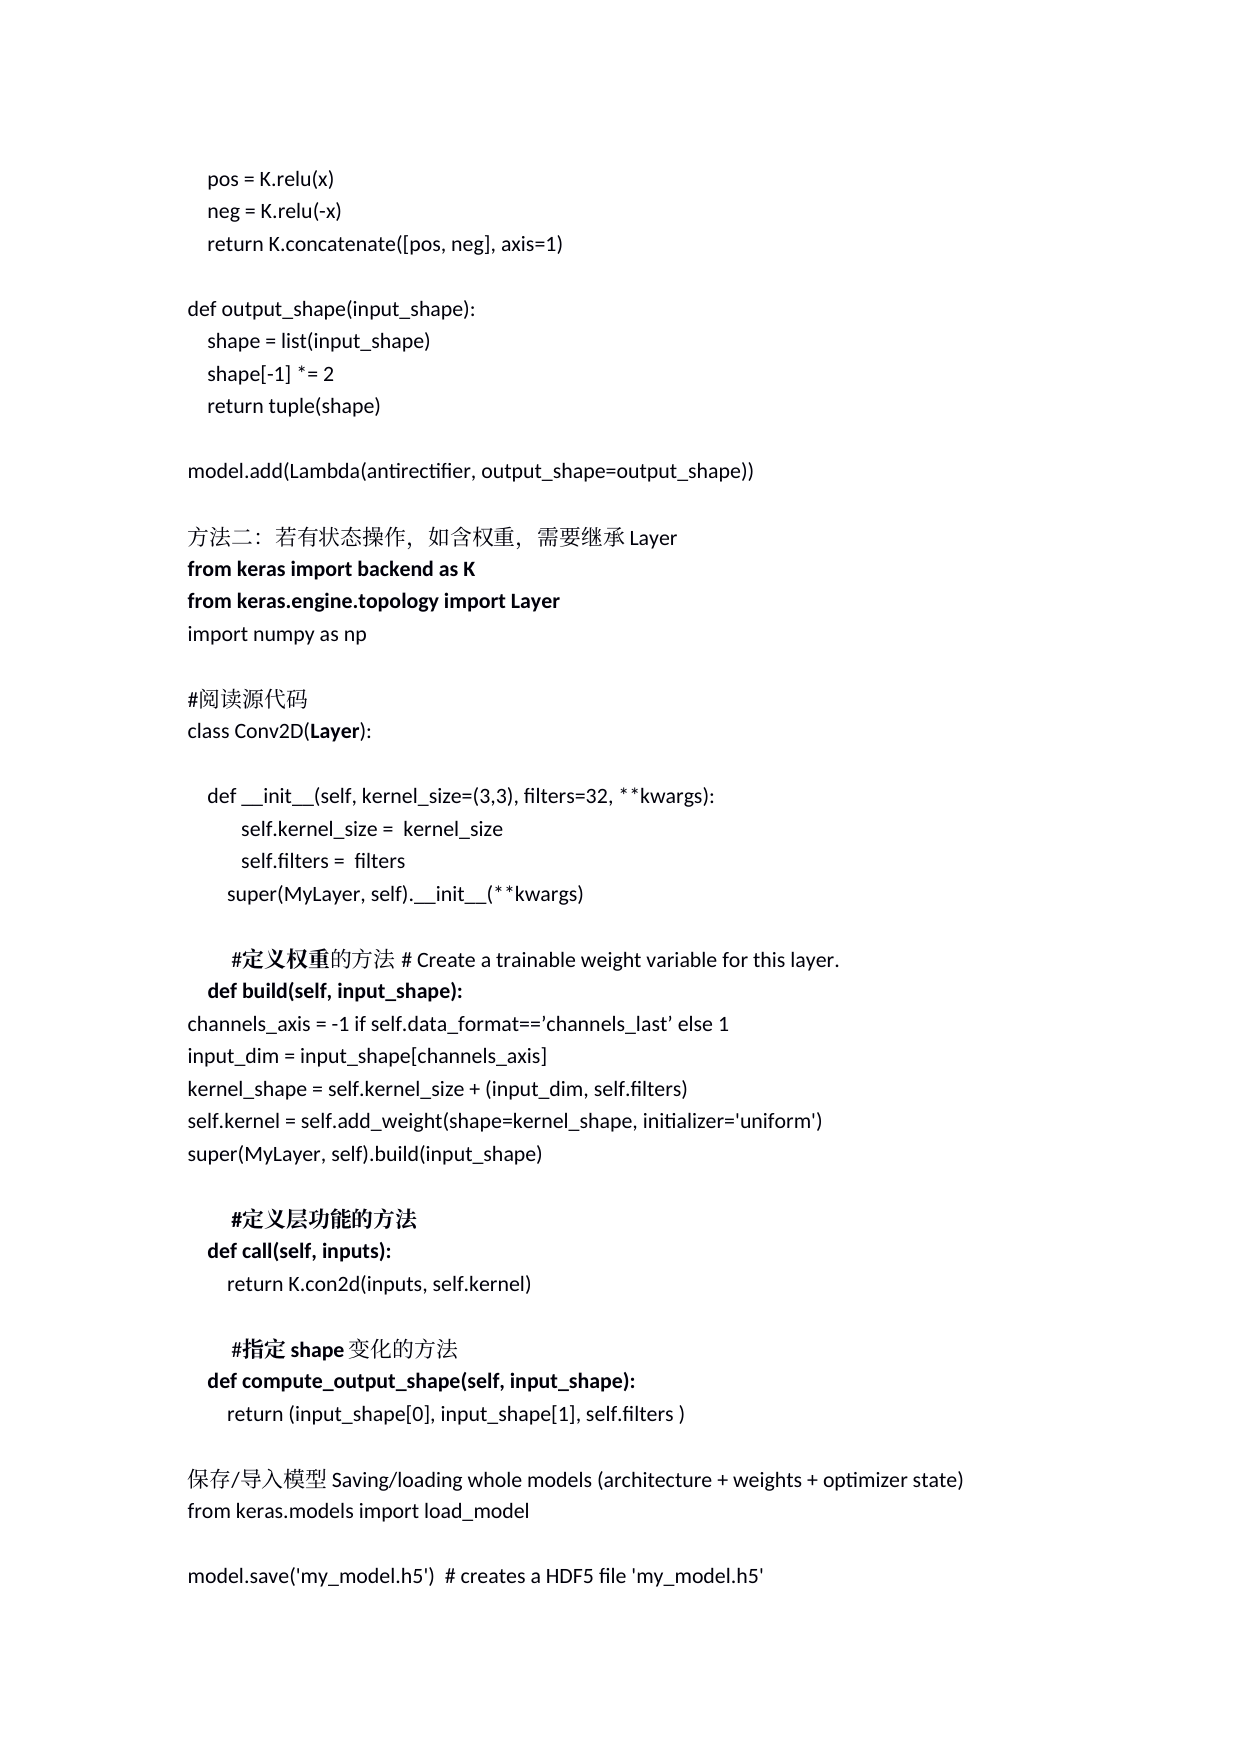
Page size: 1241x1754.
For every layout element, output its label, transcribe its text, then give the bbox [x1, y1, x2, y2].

text model.save('my_model.h5') # creates a HDF5 file 'my_model.h5' [187, 1559, 1053, 1592]
text 保存/导入模型Saving/loading whole models (architecture + weights + optimizer state) [187, 1462, 1053, 1494]
text def build(self, input_shape): [187, 974, 1053, 1007]
text #定义层功能的方法 [187, 1202, 1053, 1234]
text return (input_shape[0], input_shape[1], self.filters ) [187, 1397, 1053, 1429]
text class Conv2D(Layer): [187, 714, 1053, 747]
text #定义权重的方法 # Create a trainable weight variable for this layer. [187, 942, 1053, 974]
text 方法二：若有状态操作，如含权重，需要继承Layer [187, 519, 1053, 552]
text super(MyLayer, self).build(input_shape) [187, 1137, 1053, 1169]
text def __init__(self, kernel_size=(3,3), filters=32, **kwargs): [187, 779, 1053, 812]
text kernel_shape = self.kernel_size + (input_dim, self.filters) [187, 1072, 1053, 1104]
text import numpy as np [187, 617, 1053, 649]
text self.kernel_size = kernel_size [187, 812, 1053, 844]
text def call(self, inputs): [187, 1234, 1053, 1267]
text return K.concatenate([pos, neg], axis=1) [187, 227, 1053, 259]
text #阅读源代码 [187, 682, 1053, 714]
text from keras.models import load_model [187, 1494, 1053, 1527]
text return tuple(shape) [187, 389, 1053, 422]
text self.filters = filters [187, 844, 1053, 877]
text shape[-1] *= 2 [187, 357, 1053, 389]
text def output_shape(input_shape): [187, 292, 1053, 324]
text super(MyLayer, self).__init__(**kwargs) [187, 877, 1053, 909]
text return K.con2d(inputs, self.kernel) [187, 1267, 1053, 1299]
text from keras.engine.topology import Layer [187, 584, 1053, 617]
text from keras import backend as K [187, 552, 1053, 584]
text channels_axis = -1 if self.data_format==’channels_last’ else 1 [187, 1007, 1053, 1039]
text model.add(Lambda(antirectifier, output_shape=output_shape)) [187, 454, 1053, 487]
text def compute_output_shape(self, input_shape): [187, 1364, 1053, 1397]
text neg = K.relu(-x) [187, 194, 1053, 227]
text input_dim = input_shape[channels_axis] [187, 1039, 1053, 1072]
text self.kernel = self.add_weight(shape=kernel_shape, initializer='uniform') [187, 1104, 1053, 1137]
text shape = list(input_shape) [187, 324, 1053, 357]
text pos = K.relu(x) [187, 162, 1053, 194]
text #指定shape变化的方法 [187, 1332, 1053, 1364]
